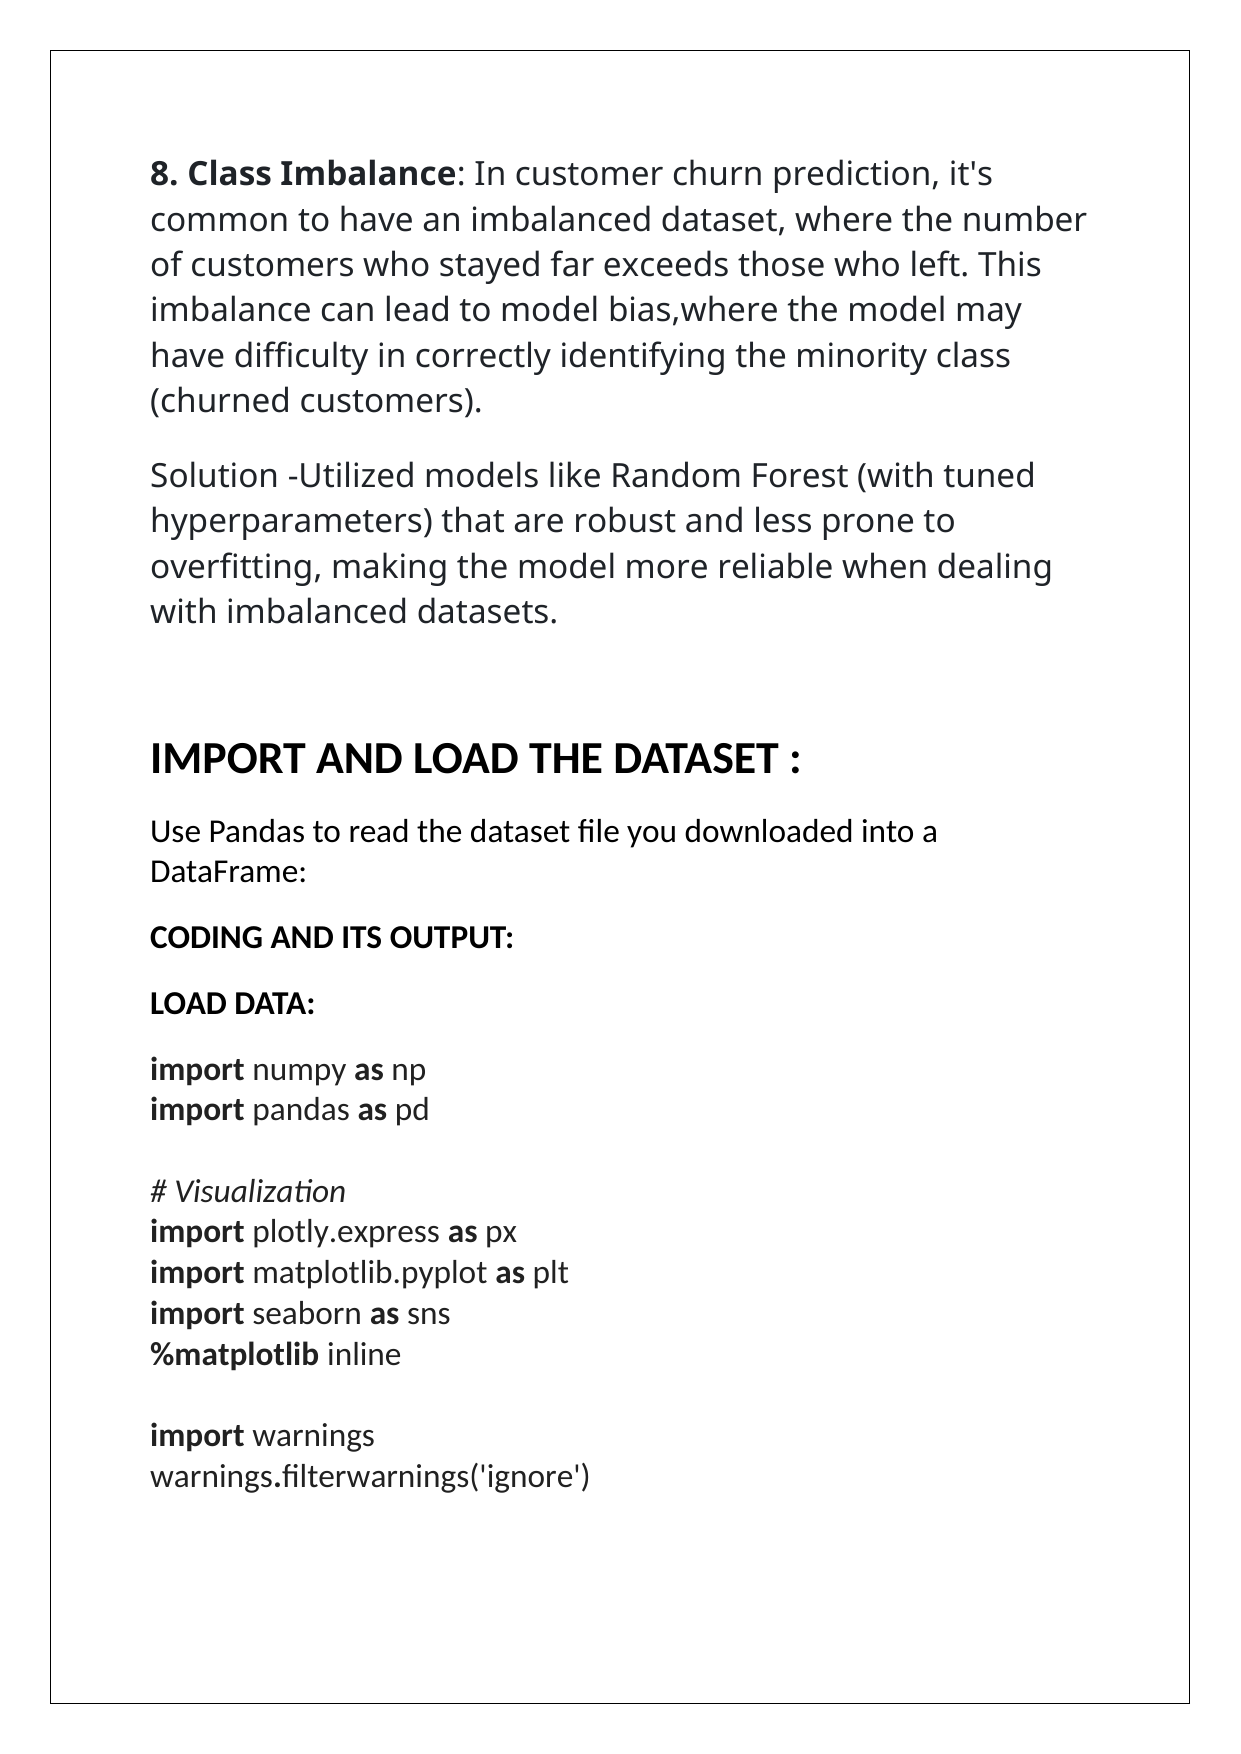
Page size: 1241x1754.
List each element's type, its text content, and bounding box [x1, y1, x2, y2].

text LOAD DATA: [150, 982, 1090, 1023]
text Solution -Utilized models like Random Forest (with tuned hyperparameters) that are robust and less prone to overfitting, making the model more reliable when dealing with imbalanced datasets. [150, 452, 1090, 633]
text import numpy as np [150, 1048, 1090, 1088]
text warnings.filterwarnings('ignore') [150, 1455, 1090, 1496]
text %matplotlib inline [150, 1333, 1090, 1373]
text # Visualization [150, 1170, 1090, 1211]
text import warnings [150, 1414, 1090, 1455]
text IMPORT AND LOAD THE DATASET : [150, 729, 1090, 785]
text CODING AND ITS OUTPUT: [150, 916, 1090, 957]
text import matplotlib.pyplot as plt [150, 1251, 1090, 1292]
text 8. Class Imbalance: In customer churn prediction, it's common to have an imbalanced dataset, where the number of customers who stayed far exceeds those who left. This imbalance can lead to model bias,where the model may have difficulty in correctly identifying the minority class (churned customers). [150, 150, 1090, 422]
text Use Pandas to read the dataset file you downloaded into a DataFrame: [150, 810, 1090, 891]
text import plotly.express as px [150, 1211, 1090, 1251]
text import pandas as pd [150, 1088, 1090, 1129]
text import seaborn as sns [150, 1292, 1090, 1333]
